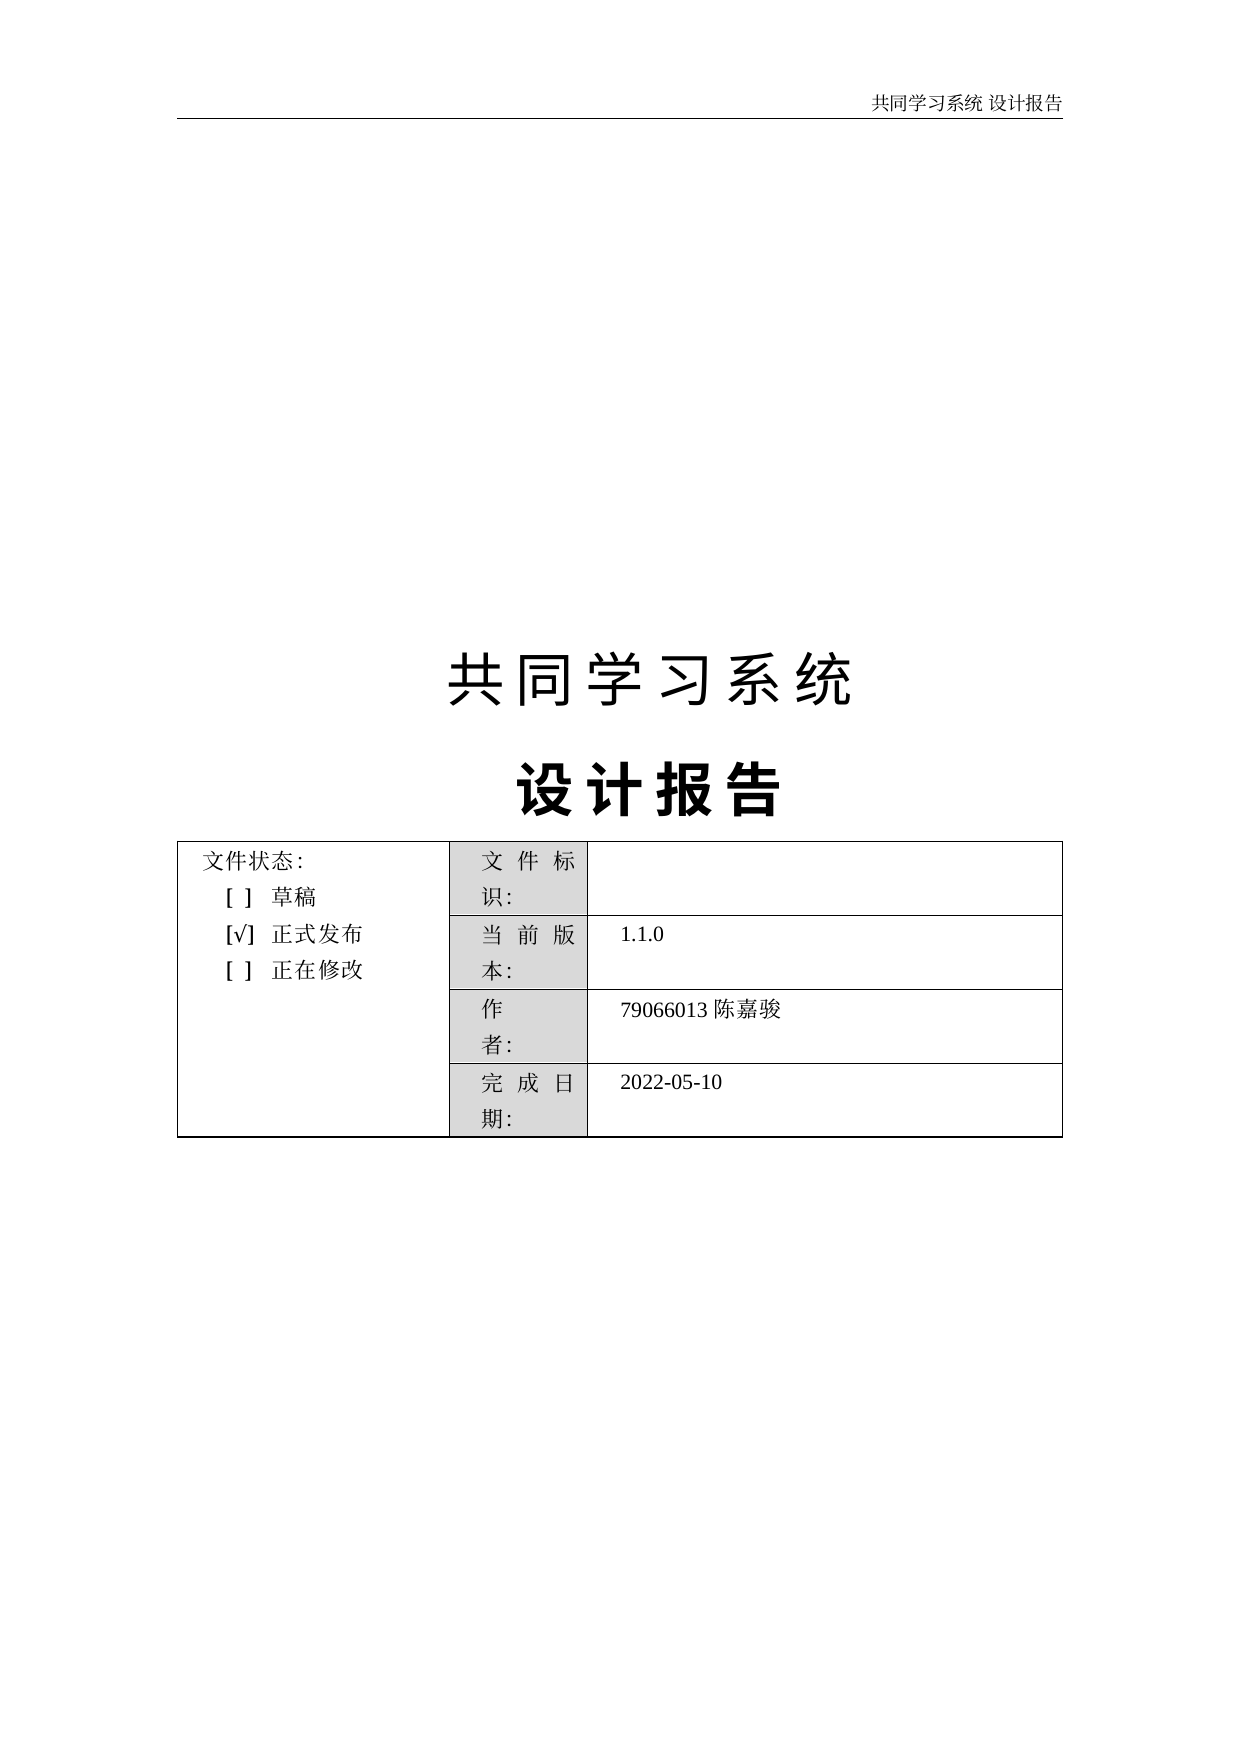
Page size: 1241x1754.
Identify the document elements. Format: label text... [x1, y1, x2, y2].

table_cell 1.1.0 [588, 916, 1062, 988]
table_cell 2022-05-10 [588, 1064, 1062, 1136]
table_header [588, 842, 1062, 914]
text 设计报告 [179, 731, 1061, 841]
table_cell 当前版本： [450, 916, 587, 988]
table_cell 79066013陈嘉骏 [588, 990, 1062, 1062]
table_cell 作 者： [450, 990, 587, 1062]
table_cell 完成日期： [450, 1064, 587, 1136]
table_header 文件状态： [ ] 草稿 [√] 正式发布 [ ] 正在修改 [178, 842, 449, 1136]
text 共同学习系统 [179, 622, 1061, 731]
table_header 文件标识： [450, 842, 587, 914]
